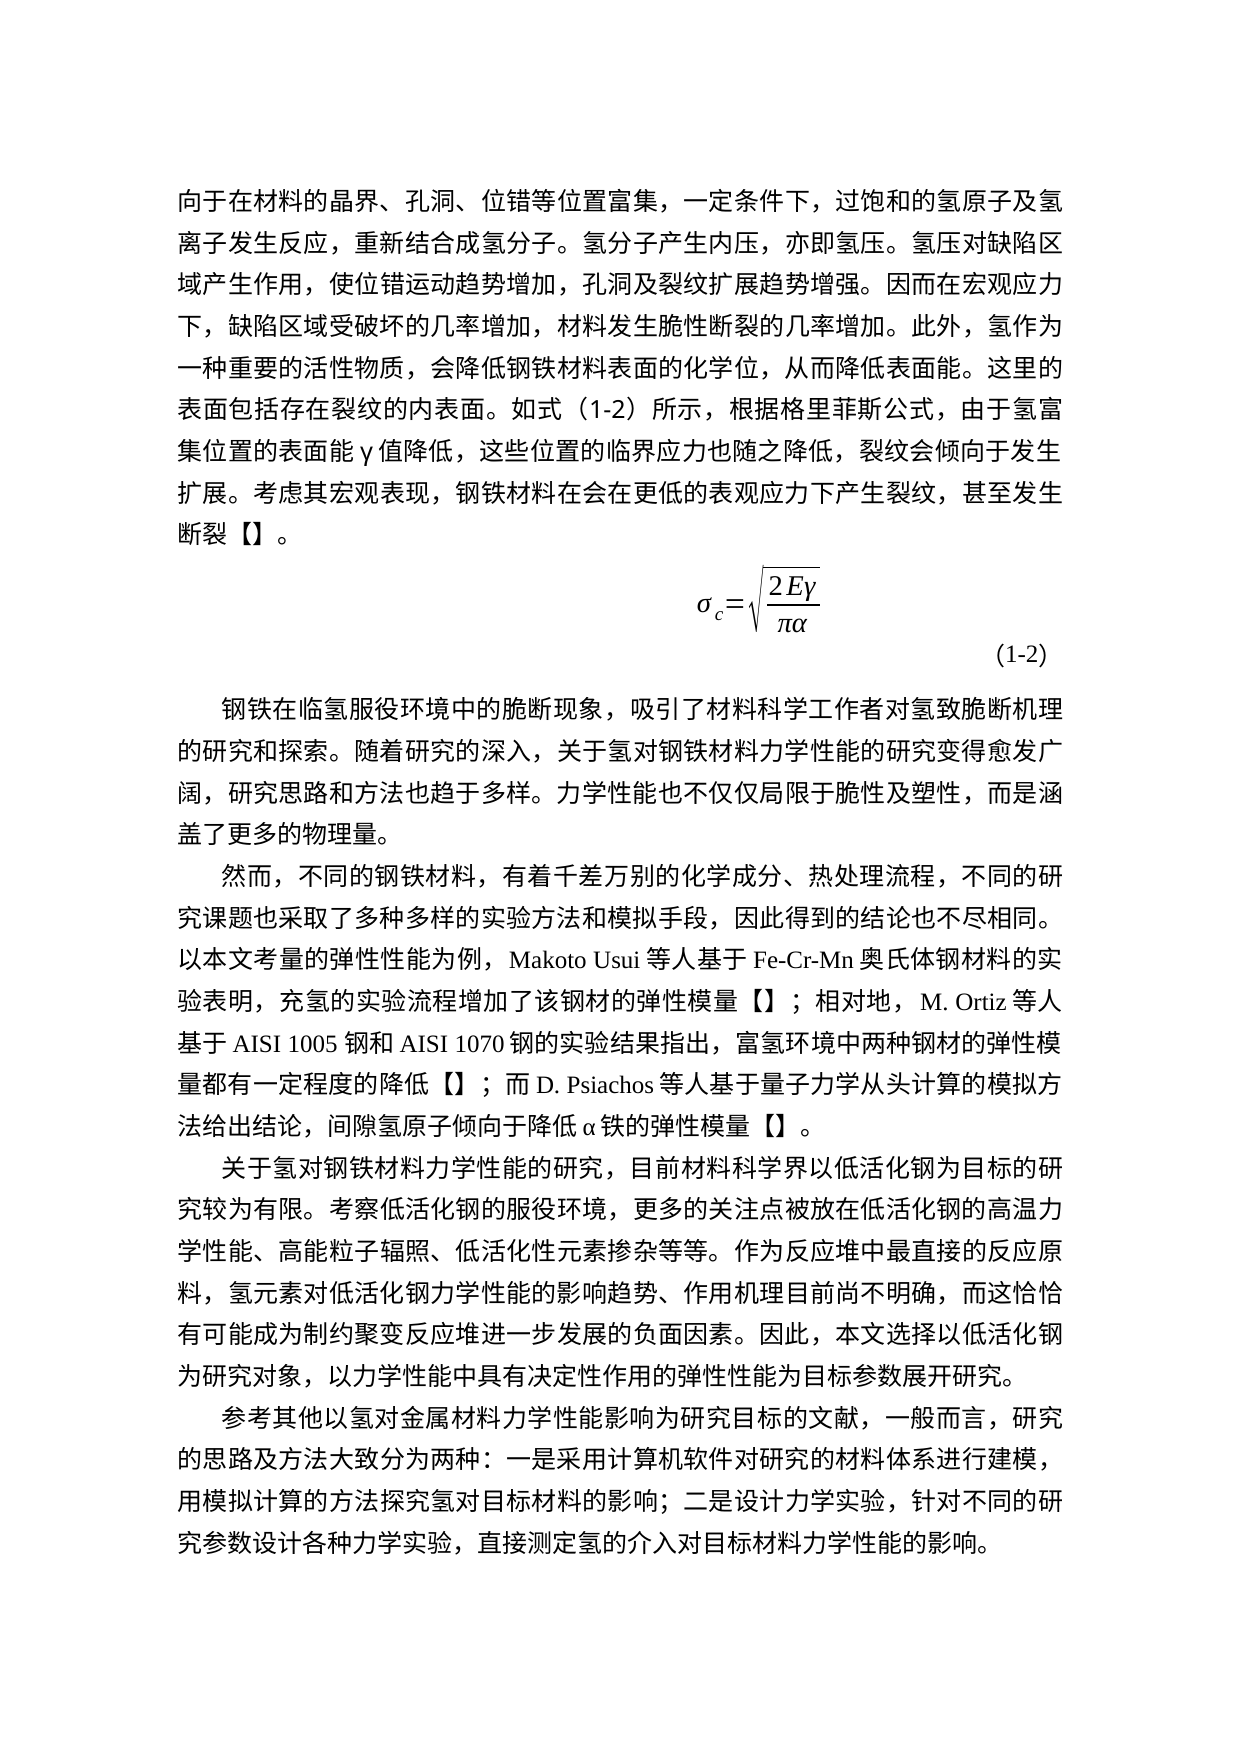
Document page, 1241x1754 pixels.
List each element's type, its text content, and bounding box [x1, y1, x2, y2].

text 参考其他以氢对金属材料力学性能影响为研究目标的文献，一般而言，研究的思路及方法大致分为两种：一是采用计算机软件对研究的材料体系进行建模，用模拟计算的方法探究氢对目标材料的影响；二是设计力学实验，针对不同的研究参数设计各种力学实验，直接测定氢的介入对目标材料力学性能的影响。 [177, 1394, 1063, 1560]
text 钢铁在临氢服役环境中的脆断现象，吸引了材料科学工作者对氢致脆断机理的研究和探索。随着研究的深入，关于氢对钢铁材料力学性能的研究变得愈发广阔，研究思路和方法也趋于多样。力学性能也不仅仅局限于脆性及塑性，而是涵盖了更多的物理量。 [177, 685, 1063, 852]
text （1-2） [177, 565, 1063, 673]
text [177, 177, 1063, 552]
text 关于氢对钢铁材料力学性能的研究，目前材料科学界以低活化钢为目标的研究较为有限。考察低活化钢的服役环境，更多的关注点被放在低活化钢的高温力学性能、高能粒子辐照、低活化性元素掺杂等等。作为反应堆中最直接的反应原料，氢元素对低活化钢力学性能的影响趋势、作用机理目前尚不明确，而这恰恰有可能成为制约聚变反应堆进一步发展的负面因素。因此，本文选择以低活化钢为研究对象，以力学性能中具有决定性作用的弹性性能为目标参数展开研究。 [177, 1144, 1063, 1394]
text 然而，不同的钢铁材料，有着千差万别的化学成分、热处理流程，不同的研究课题也采取了多种多样的实验方法和模拟手段，因此得到的结论也不尽相同。以本文考量的弹性性能为例，Makoto Usui等人基于Fe-Cr-Mn奥氏体钢材料的实验表明，充氢的实验流程增加了该钢材的弹性模量【】；相对地，M. Ortiz等人基于AISI 1005 钢和AISI 1070钢的实验结果指出，富氢环境中两种钢材的弹性模量都有一定程度的降低【】；而D. Psiachos等人基于量子力学从头计算的模拟方法给出结论，间隙氢原子倾向于降低α铁的弹性模量【】。 [177, 852, 1063, 1144]
